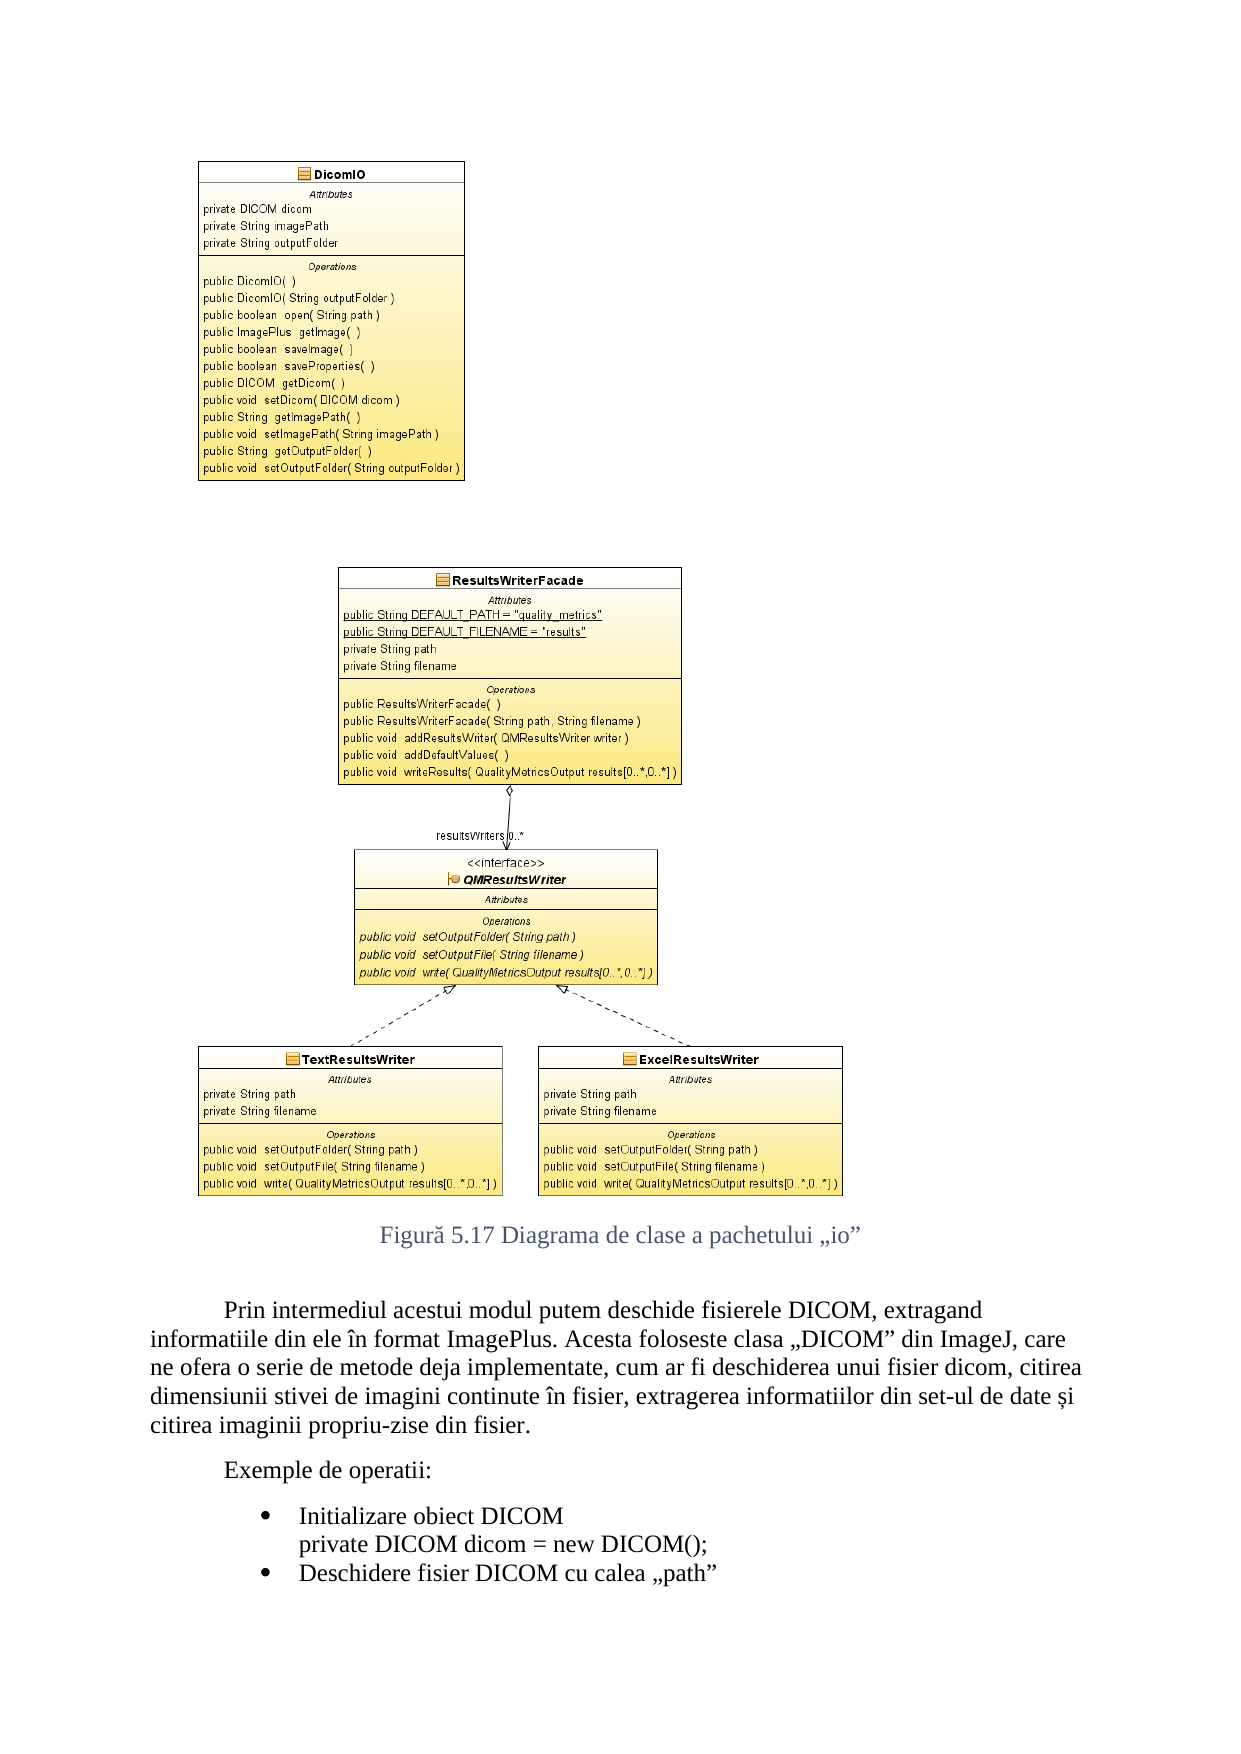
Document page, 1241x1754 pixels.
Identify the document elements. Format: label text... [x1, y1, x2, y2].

list Deschidere fisier DICOM cu calea „path” [261, 1558, 1090, 1587]
picture [150, 150, 1123, 1196]
text Exemple de operatii: [150, 1455, 1090, 1484]
text Prin intermediul acestui modul putem deschide fisierele DICOM, extragand informatiile din ele în format ImagePlus. Acesta foloseste clasa „DICOM” din ImageJ, care ne ofera o serie de metode deja implementate, cum ar fi deschiderea unui fisier dicom, citirea dimensiunii stivei de imagini continute în fisier, extragerea informatiilor din set-ul de date și citirea imaginii propriu-zise din fisier. [150, 1295, 1090, 1439]
list private DICOM dicom = new DICOM(); [299, 1529, 1090, 1558]
list Initializare obiect DICOM [261, 1501, 1090, 1529]
